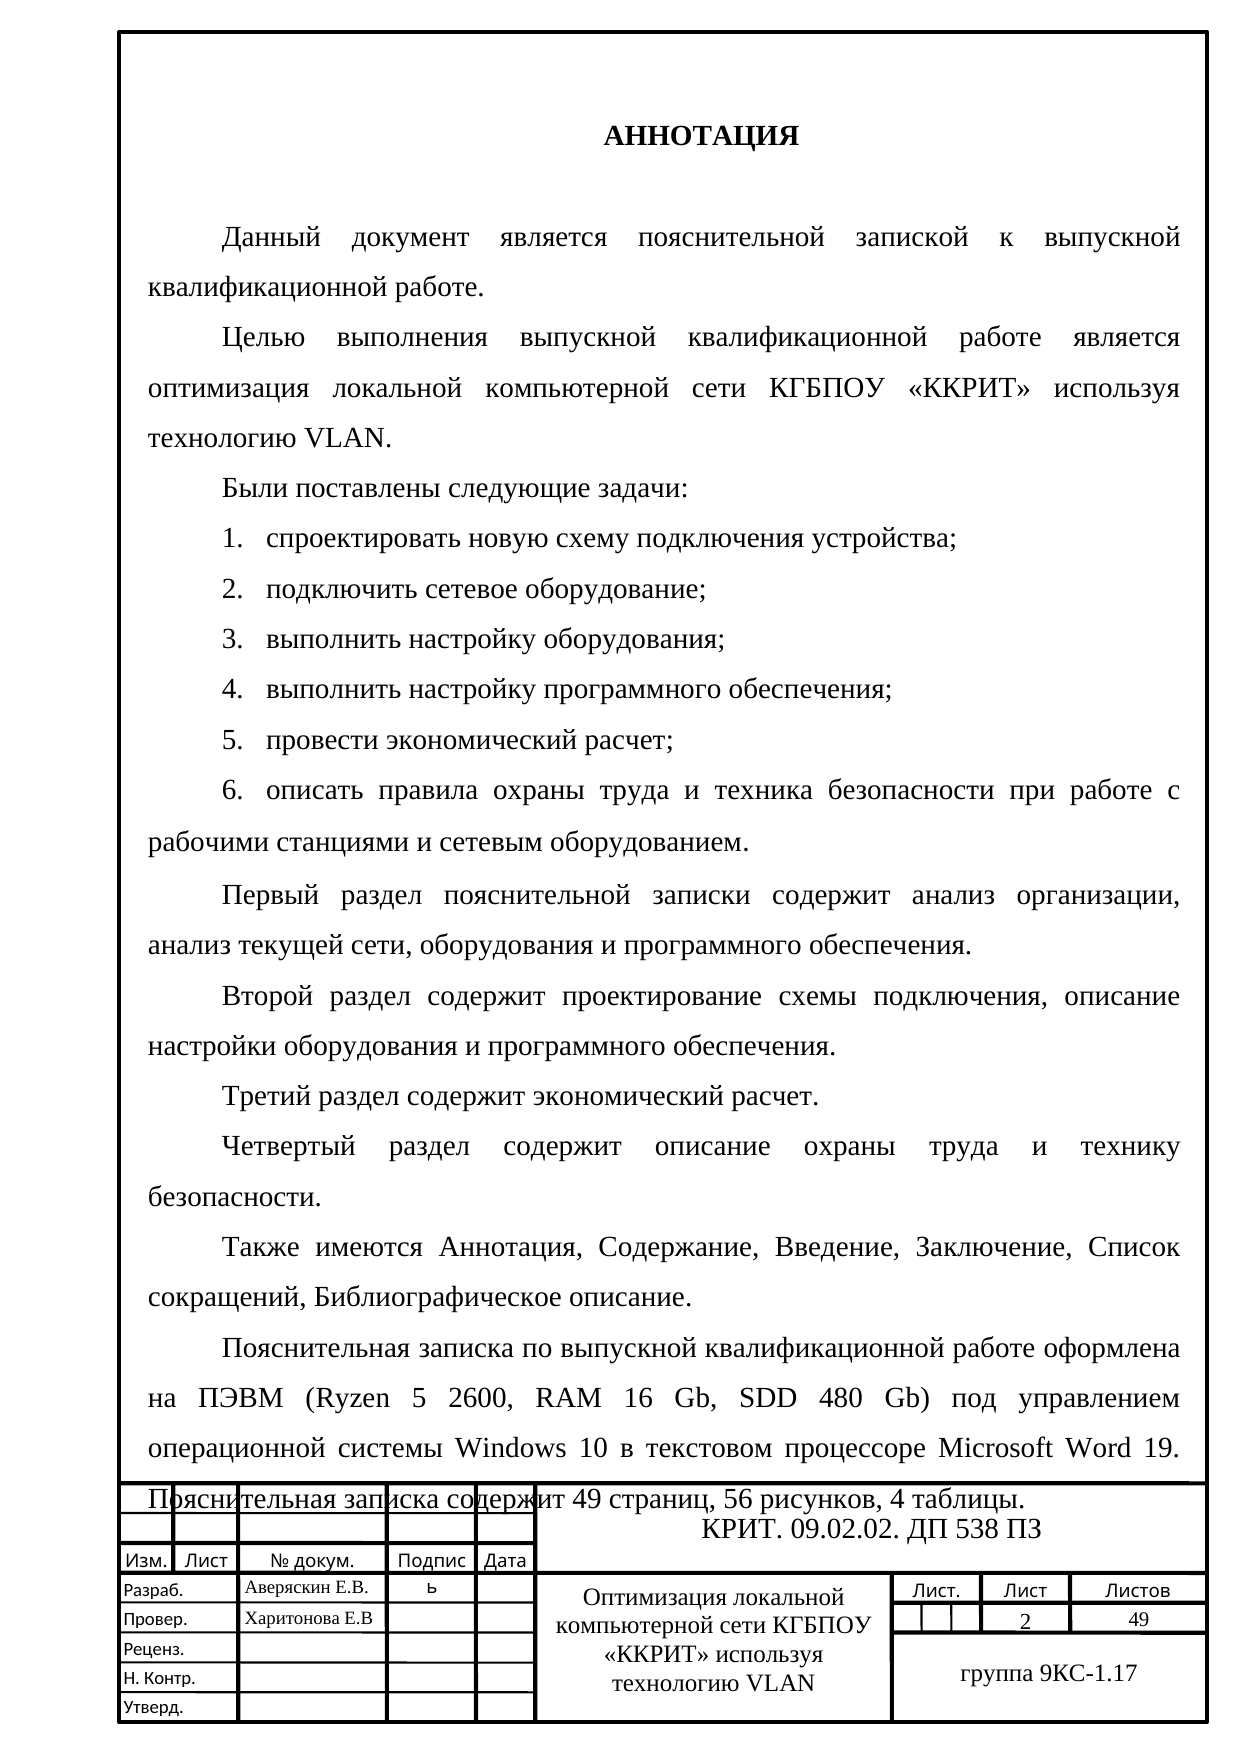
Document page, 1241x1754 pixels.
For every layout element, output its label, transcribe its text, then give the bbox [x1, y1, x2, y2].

list выполнить настройку оборудования; [148, 621, 1181, 655]
text Первый раздел пояснительной записки содержит анализ организации, анализ текущей сети, оборудования и программного обеспечения. [148, 877, 1181, 961]
text Четвертый раздел содержит описание охраны труда и технику безопасности. [148, 1128, 1181, 1212]
text Третий раздел содержит экономический расчет. [148, 1078, 1181, 1112]
list описать правила охраны труда и техника безопасности при работе с рабочими станциями и сетевым оборудованием. [148, 772, 1181, 859]
list подключить сетевое оборудование; [148, 571, 1181, 604]
text Целью выполнения выпускной квалификационной работе является оптимизация локальной компьютерной сети КГБПОУ «ККРИТ» используя технологию VLAN. [148, 319, 1181, 453]
list выполнить настройку программного обеспечения; [148, 672, 1181, 705]
list спроектировать новую схему подключения устройства; [148, 521, 1181, 554]
text Также имеются Аннотация, Содержание, Введение, Заключение, Список сокращений, Библиографическое описание. [148, 1229, 1181, 1313]
text АННОТАЦИЯ [177, 118, 1152, 152]
text Данный документ является пояснительной запиской к выпускной квалификационной работе. [148, 219, 1181, 303]
list провести экономический расчет; [148, 722, 1181, 755]
text Второй раздел содержит проектирование схемы подключения, описание настройки оборудования и программного обеспечения. [148, 978, 1181, 1061]
text Были поставлены следующие задачи: [148, 470, 1181, 504]
text Пояснительная записка по выпускной квалификационной работе оформлена на ПЭВМ (Ryzen 5 2600, RAM 16 Gb, SDD 480 Gb) под управлением операционной системы Windows 10 в текстовом процессоре Microsoft Word 19. Пояснительная записка содержит 49 страниц, 56 рисунков, 4 таблицы. [148, 1330, 1181, 1514]
